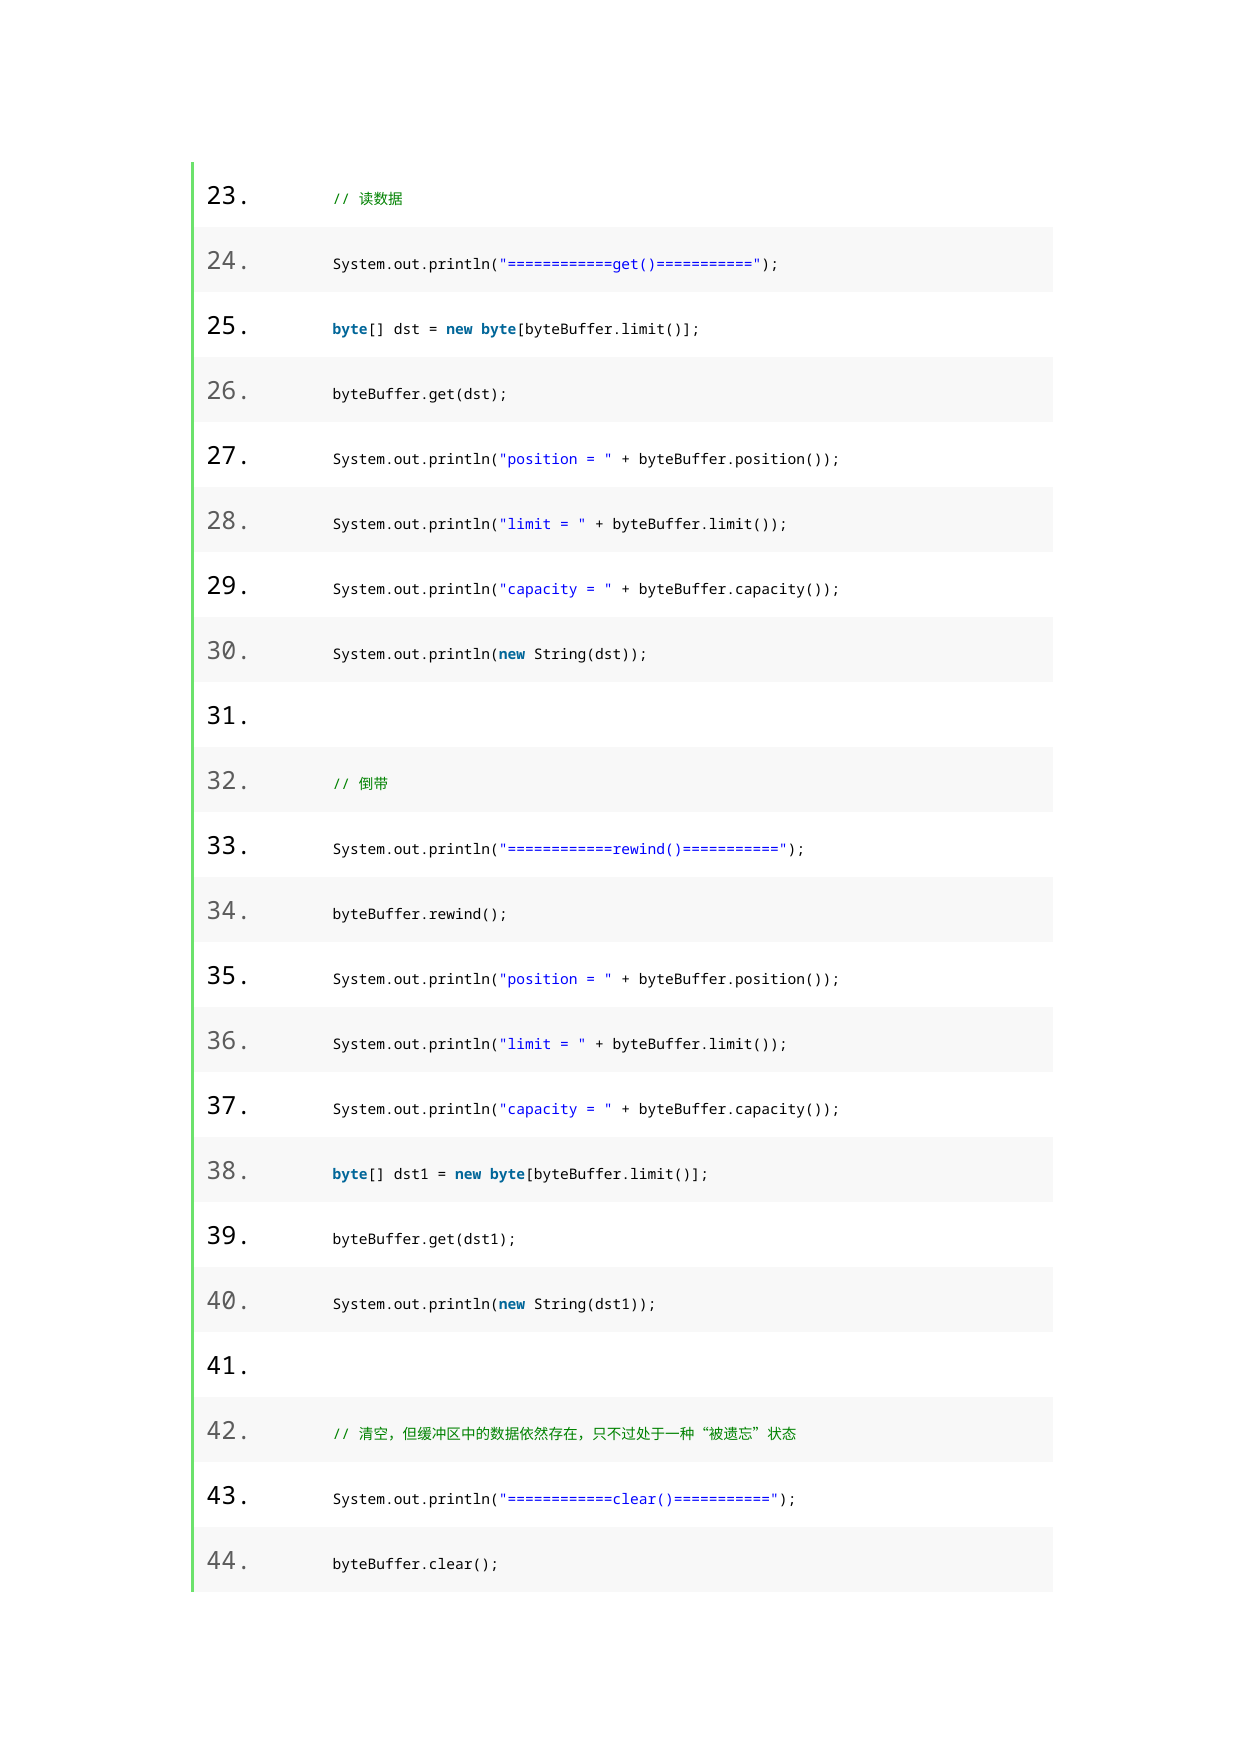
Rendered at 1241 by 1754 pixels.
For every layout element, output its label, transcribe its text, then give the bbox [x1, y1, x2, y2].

list byteBuffer.get(dst1); [194, 1202, 1053, 1267]
list System.out.println("============get()==========="); [194, 227, 1053, 292]
list System.out.println("============clear()==========="); [194, 1462, 1053, 1527]
list System.out.println("limit = " + byteBuffer.limit()); [194, 487, 1053, 552]
list byteBuffer.rewind(); [194, 877, 1053, 942]
list byte[] dst1 = new byte[byteBuffer.limit()]; [194, 1137, 1053, 1202]
list // 读数据 [194, 162, 1053, 227]
list byte[] dst = new byte[byteBuffer.limit()]; [194, 292, 1053, 357]
list System.out.println("capacity = " + byteBuffer.capacity()); [194, 552, 1053, 617]
list byteBuffer.get(dst); [194, 357, 1053, 422]
list System.out.println("============rewind()==========="); [194, 812, 1053, 877]
list byteBuffer.clear(); [194, 1527, 1053, 1592]
list System.out.println("position = " + byteBuffer.position()); [194, 942, 1053, 1007]
list System.out.println("limit = " + byteBuffer.limit()); [194, 1007, 1053, 1072]
list System.out.println(new String(dst)); [194, 617, 1053, 682]
list // 清空，但缓冲区中的数据依然存在，只不过处于一种“被遗忘”状态 [194, 1397, 1053, 1462]
list System.out.println("capacity = " + byteBuffer.capacity()); [194, 1072, 1053, 1137]
list // 倒带 [194, 747, 1053, 812]
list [194, 422, 1053, 487]
list System.out.println(new String(dst1)); [194, 1267, 1053, 1332]
